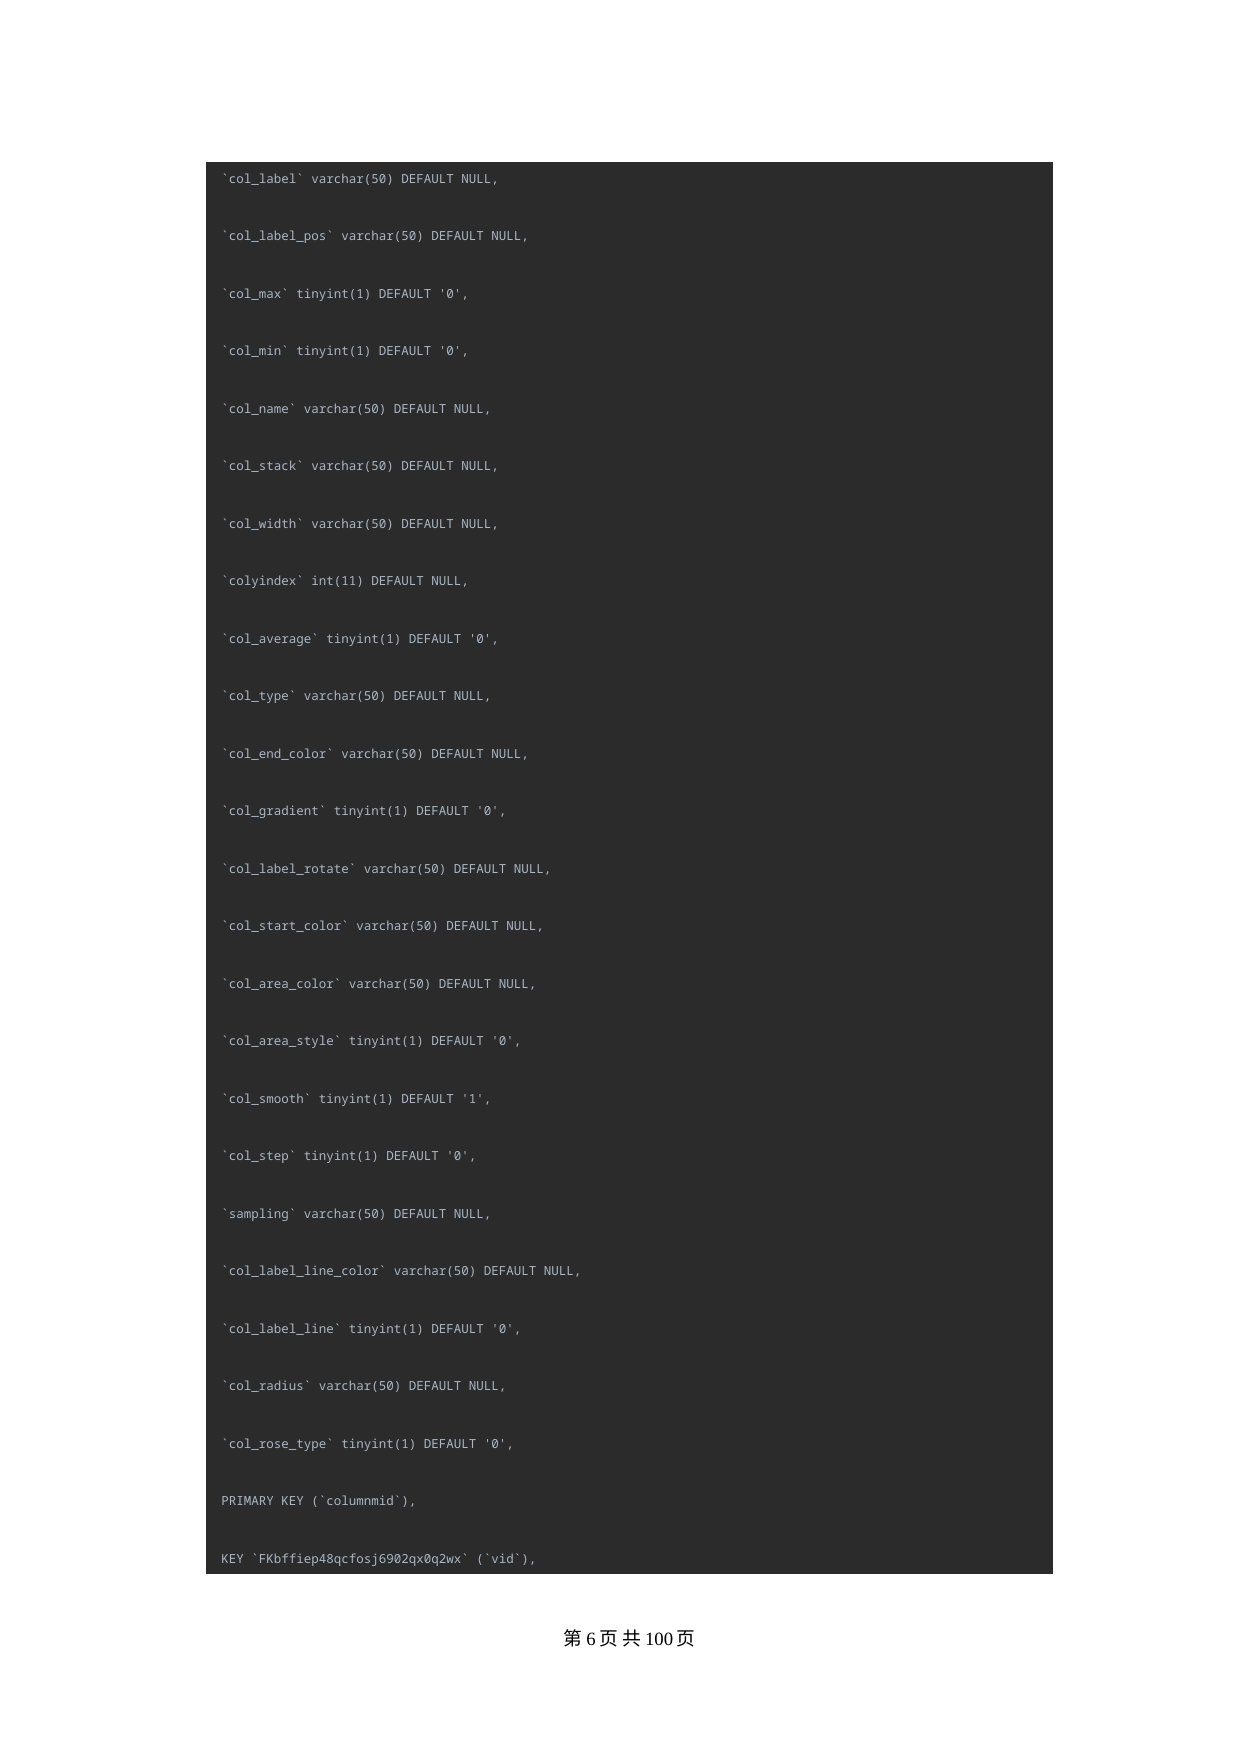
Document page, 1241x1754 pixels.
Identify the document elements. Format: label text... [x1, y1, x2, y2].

text `col_type` varchar(50) DEFAULT NULL, [206, 679, 1053, 712]
text `col_start_color` varchar(50) DEFAULT NULL, [206, 909, 1053, 942]
text `col_area_color` varchar(50) DEFAULT NULL, [206, 967, 1053, 999]
text `col_name` varchar(50) DEFAULT NULL, [206, 392, 1053, 424]
text `col_label` varchar(50) DEFAULT NULL, [206, 162, 1053, 194]
text `colyindex` int(11) DEFAULT NULL, [206, 564, 1053, 597]
text `col_label_line` tinyint(1) DEFAULT '0', [206, 1312, 1053, 1344]
text `col_end_color` varchar(50) DEFAULT NULL, [206, 737, 1053, 769]
text `col_label_pos` varchar(50) DEFAULT NULL, [206, 219, 1053, 252]
text `col_step` tinyint(1) DEFAULT '0', [206, 1139, 1053, 1172]
text `col_average` tinyint(1) DEFAULT '0', [206, 622, 1053, 654]
text `col_area_style` tinyint(1) DEFAULT '0', [206, 1024, 1053, 1057]
text `col_rose_type` tinyint(1) DEFAULT '0', [206, 1427, 1053, 1459]
text `col_smooth` tinyint(1) DEFAULT '1', [206, 1082, 1053, 1114]
text `col_stack` varchar(50) DEFAULT NULL, [206, 449, 1053, 482]
text `col_radius` varchar(50) DEFAULT NULL, [206, 1369, 1053, 1402]
text `col_width` varchar(50) DEFAULT NULL, [206, 507, 1053, 539]
text `col_gradient` tinyint(1) DEFAULT '0', [206, 794, 1053, 827]
text PRIMARY KEY (`columnmid`), [206, 1484, 1053, 1517]
text `sampling` varchar(50) DEFAULT NULL, [206, 1197, 1053, 1229]
text KEY `FKbffiep48qcfosj6902qx0q2wx` (`vid`), [206, 1542, 1053, 1574]
text `col_label_rotate` varchar(50) DEFAULT NULL, [206, 852, 1053, 884]
text `col_label_line_color` varchar(50) DEFAULT NULL, [206, 1254, 1053, 1287]
text `col_max` tinyint(1) DEFAULT '0', [206, 277, 1053, 309]
text `col_min` tinyint(1) DEFAULT '0', [206, 334, 1053, 367]
